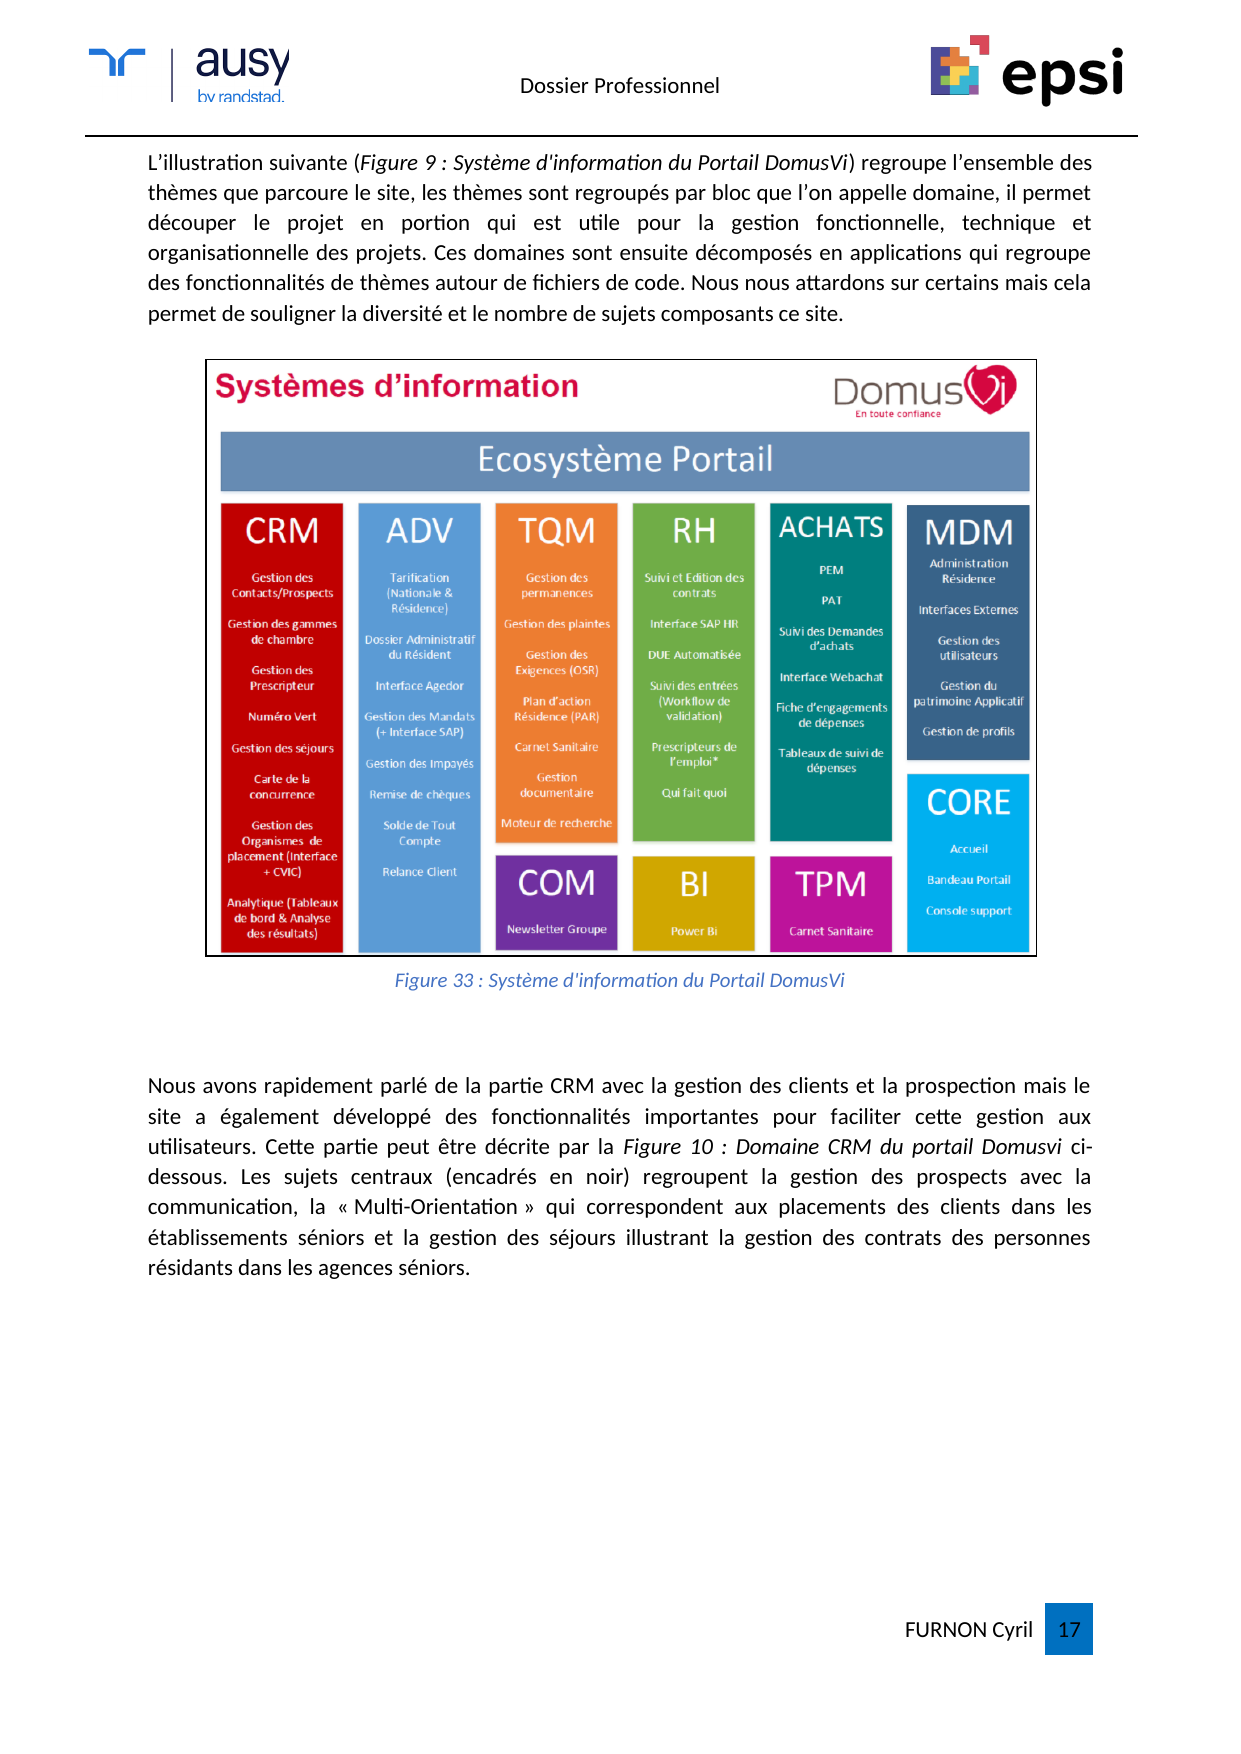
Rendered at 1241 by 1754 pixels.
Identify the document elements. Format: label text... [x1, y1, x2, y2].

picture [207, 360, 1036, 955]
text L’illustration suivante (Figure 9 : Système d'information du Portail DomusVi) regroupe l’ensemble des thèmes que parcoure le site, les thèmes sont regroupés par bloc que l’on appelle domaine, il permet découper le projet en portion qui est utile pour la gestion fonctionnelle, technique et organisationnelle des projets. Ces domaines sont ensuite décomposés en applications qui regroupe des fonctionnalités de thèmes autour de fichiers de code. Nous nous attardons sur certains mais cela permet de souligner la diversité et le nombre de sujets composants ce site. [148, 148, 1093, 327]
picture [88, 48, 289, 102]
text Nous avons rapidement parlé de la partie CRM avec la gestion des clients et la prospection mais le site a également développé des fonctionnalités importantes pour faciliter cette gestion aux utilisateurs. Cette partie peut être décrite par la Figure 10 : Domaine CRM du portail Domusvi ci-dessous. Les sujets centraux (encadrés en noir) regroupent la gestion des prospects avec la communication, la « Multi-Orientation » qui correspondent aux placements des clients dans les établissements séniors et la gestion des séjours illustrant la gestion des contrats des personnes résidants dans les agences séniors. [148, 1072, 1093, 1281]
